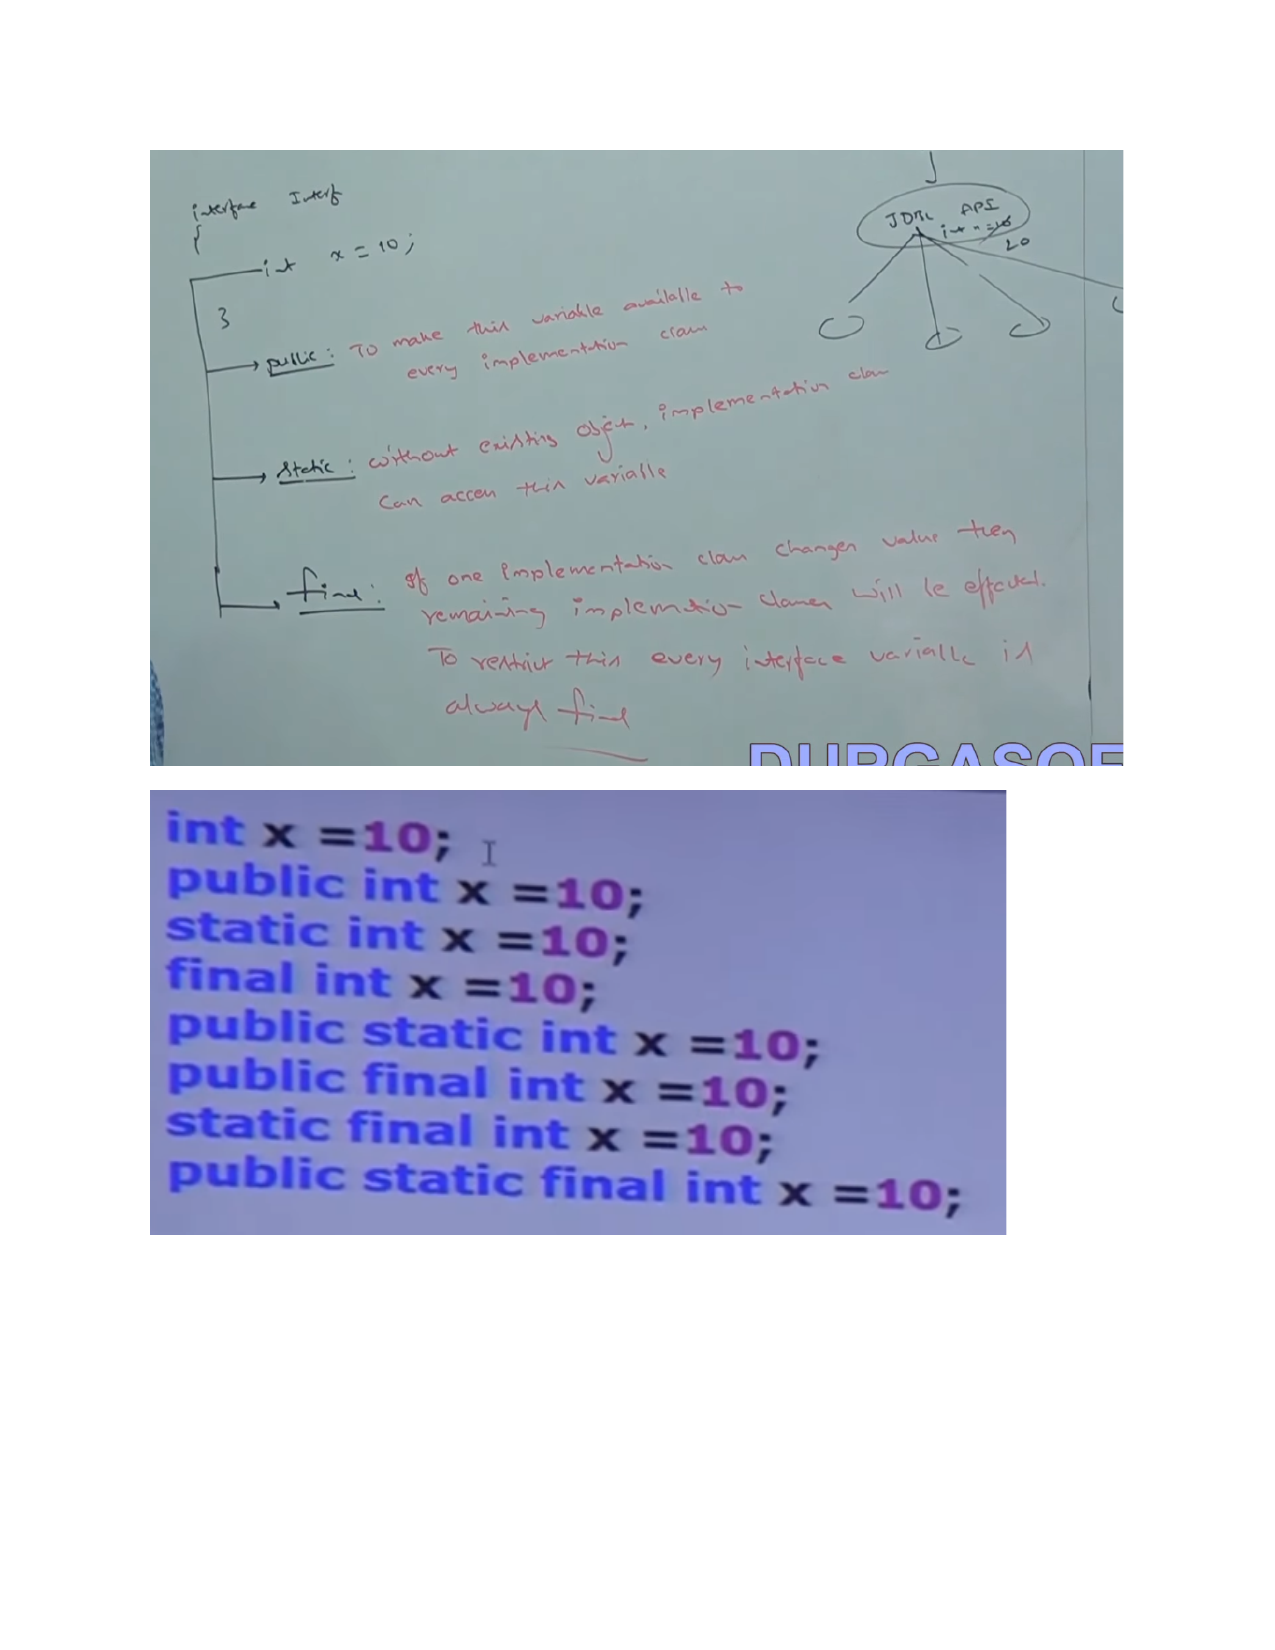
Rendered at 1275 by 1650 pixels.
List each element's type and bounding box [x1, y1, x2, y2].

picture [150, 150, 1124, 766]
picture [150, 790, 1007, 1235]
